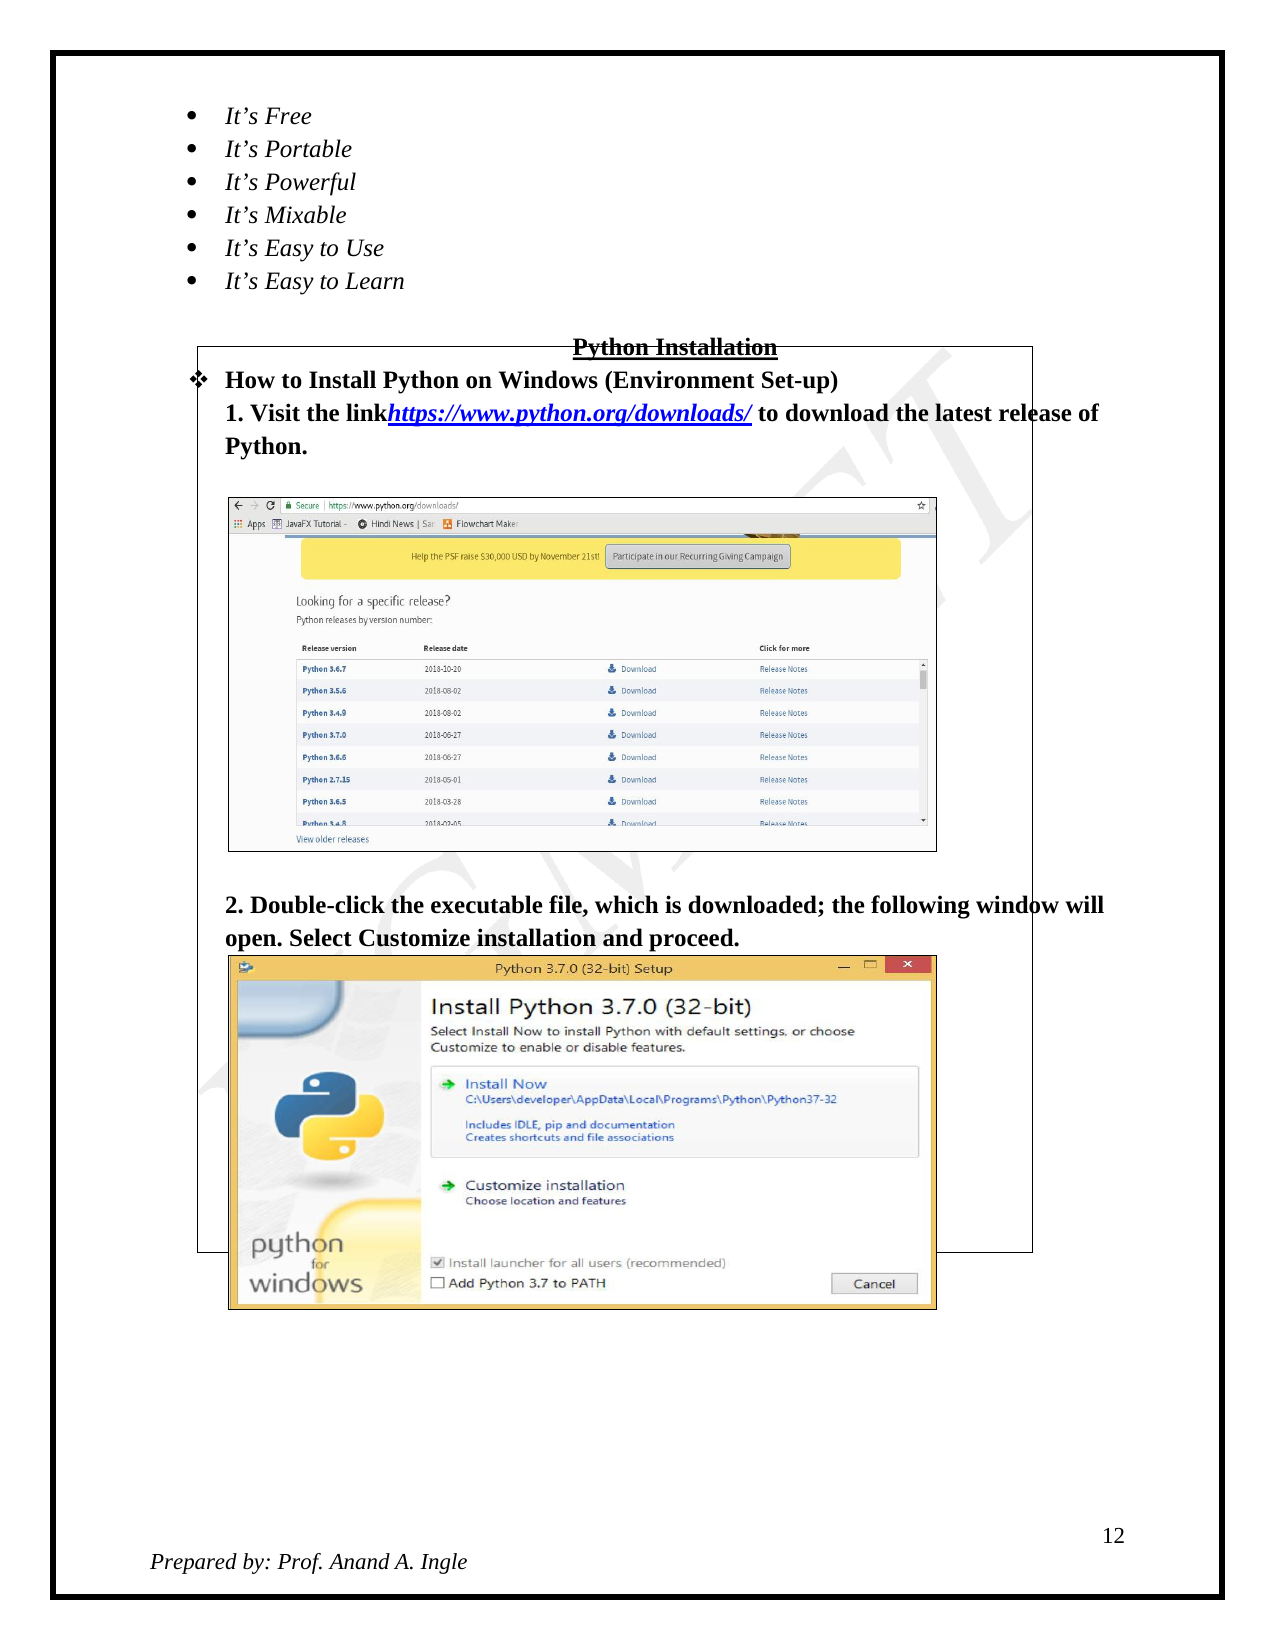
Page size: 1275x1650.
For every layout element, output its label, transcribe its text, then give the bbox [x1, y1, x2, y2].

list It’s Easy to Learn [187, 266, 1217, 295]
list It’s Free [187, 101, 1217, 130]
picture [198, 347, 1032, 365]
list How to Install Python on Windows (Environment Set-up) [187, 365, 1217, 394]
list It’s Portable [187, 134, 1217, 163]
list It’s Powerful [187, 167, 1217, 196]
picture [229, 956, 936, 1309]
list Double-click the executable file, which is downloaded; the following window will open. Select Customize installation and proceed. [225, 890, 1105, 952]
picture [198, 394, 1032, 1252]
subtitle Python Installation [572, 332, 1217, 361]
list It’s Easy to Use [187, 233, 1217, 262]
list It’s Mixable [187, 200, 1217, 229]
list Visit the linkhttps://www.python.org/downloads/ to download the latest release of Python. [225, 398, 1099, 460]
